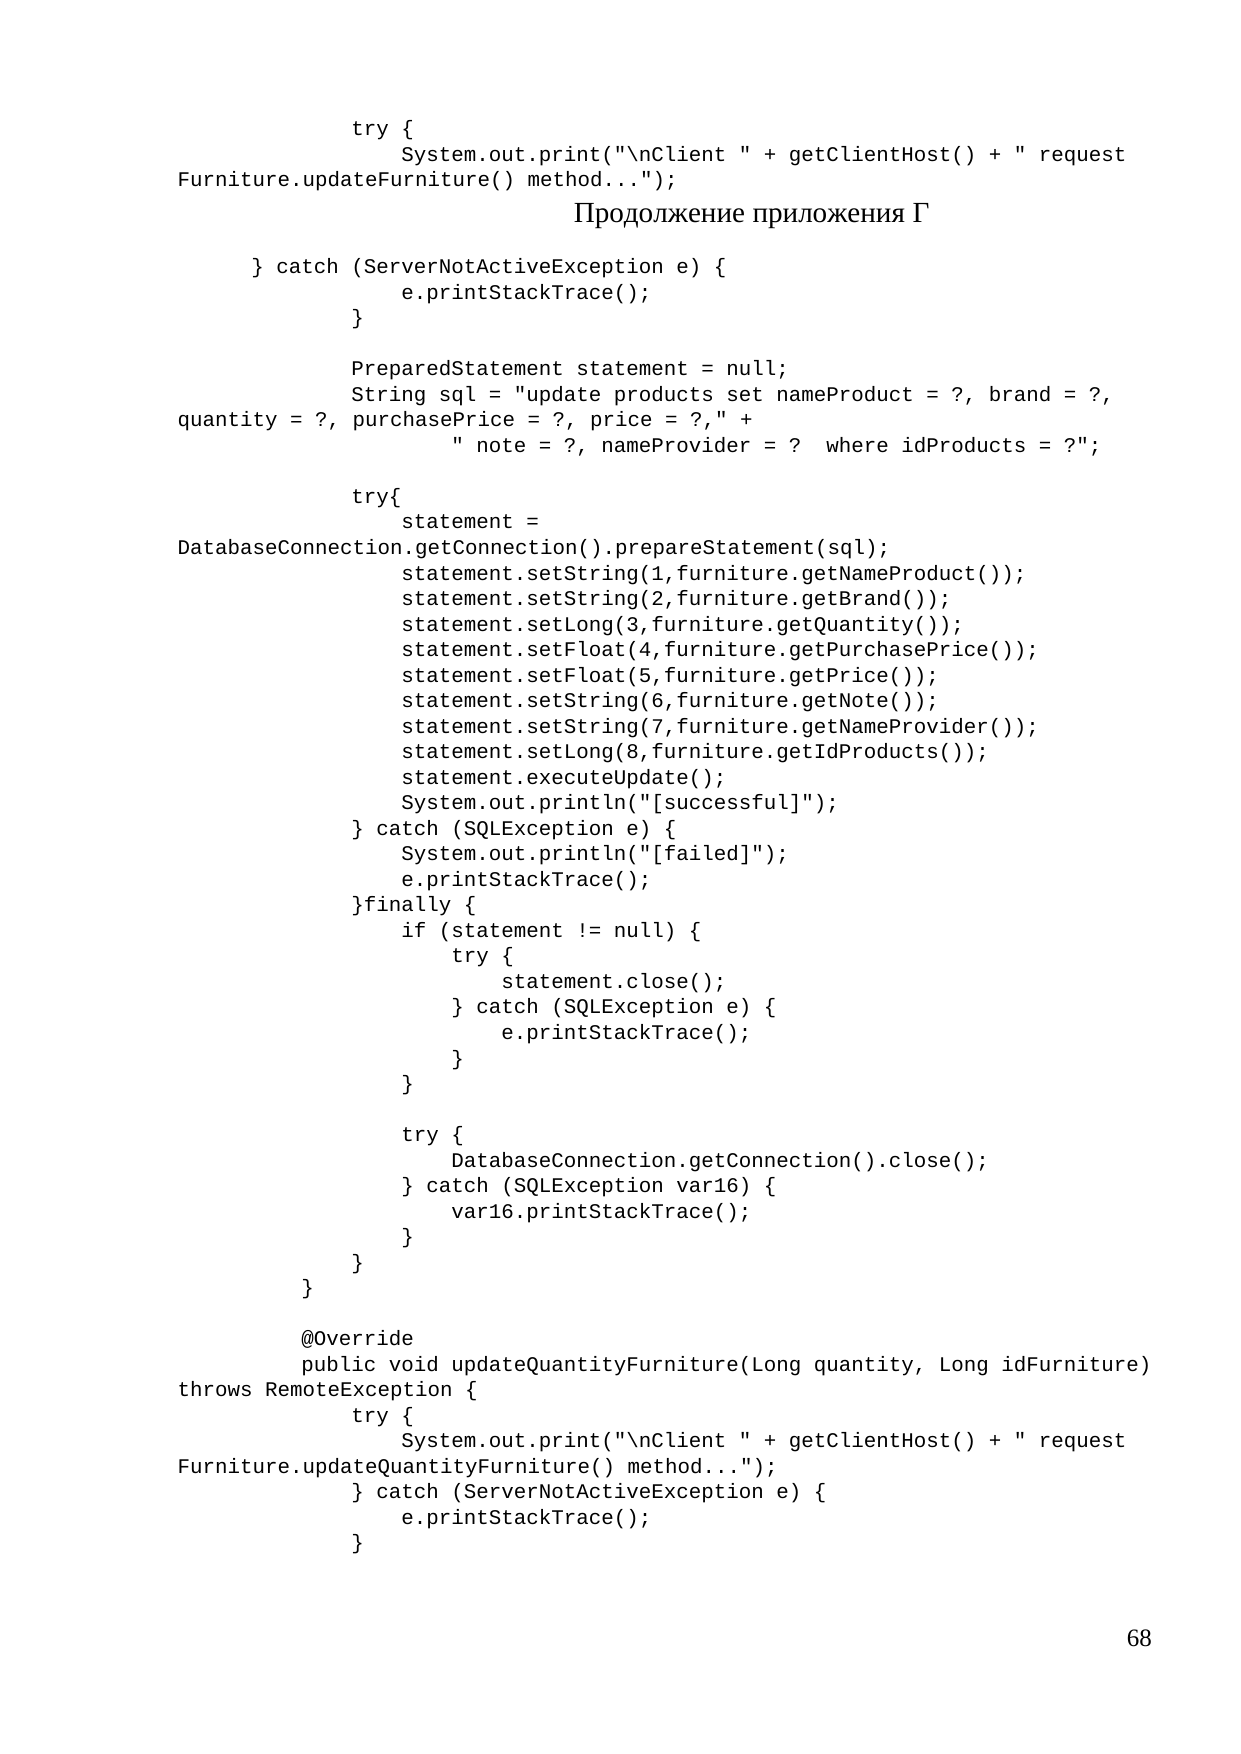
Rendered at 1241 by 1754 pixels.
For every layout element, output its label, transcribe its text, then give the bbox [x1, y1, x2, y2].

text statement.executeUpdate(); [177, 767, 1152, 790]
text if (statement != null) { [177, 920, 1152, 943]
text } [177, 1226, 1152, 1250]
text } catch (SQLException var16) { [177, 1175, 1152, 1199]
text e.printStackTrace(); [177, 1022, 1152, 1046]
text statement.setFloat(4,furniture.getPurchasePrice()); [177, 639, 1152, 663]
text System.out.println("[successful]"); [177, 792, 1152, 816]
text Продолжение приложения Г [177, 195, 1152, 228]
text } [177, 1047, 1152, 1071]
text statement.setLong(8,furniture.getIdProducts()); [177, 741, 1152, 765]
text } [177, 1277, 1152, 1301]
text } catch (ServerNotActiveException e) { [177, 256, 1152, 280]
text } catch (SQLException e) { [177, 996, 1152, 1020]
text } [177, 1073, 1152, 1097]
text statement.setLong(3,furniture.getQuantity()); [177, 614, 1152, 637]
text try { [177, 118, 1152, 142]
text statement.close(); [177, 971, 1152, 994]
text statement.setFloat(5,furniture.getPrice()); [177, 665, 1152, 688]
text System.out.println("[failed]"); [177, 843, 1152, 867]
text try { [177, 945, 1152, 969]
text e.printStackTrace(); [177, 1507, 1152, 1531]
text System.out.print("\nClient " + getClientHost() + " request Furniture.updateQuantityFurniture() method..."); [177, 1430, 1152, 1479]
text " note = ?, nameProvider = ? where idProducts = ?"; [177, 435, 1152, 459]
text e.printStackTrace(); [177, 282, 1152, 306]
text e.printStackTrace(); [177, 869, 1152, 892]
text } [177, 1532, 1152, 1556]
text System.out.print("\nClient " + getClientHost() + " request Furniture.updateFurniture() method..."); [177, 144, 1152, 193]
text String sql = "update products set nameProduct = ?, brand = ?, quantity = ?, purchasePrice = ?, price = ?," + [177, 384, 1152, 433]
text var16.printStackTrace(); [177, 1201, 1152, 1224]
text public void updateQuantityFurniture(Long quantity, Long idFurniture) throws RemoteException { [177, 1354, 1152, 1403]
text } catch (ServerNotActiveException e) { [177, 1481, 1152, 1505]
text try { [177, 1124, 1152, 1148]
text PreparedStatement statement = null; [177, 358, 1152, 382]
text statement.setString(6,furniture.getNote()); [177, 690, 1152, 714]
text } [177, 1252, 1152, 1275]
text DatabaseConnection.getConnection().close(); [177, 1149, 1152, 1173]
text }finally { [177, 894, 1152, 918]
text statement.setString(7,furniture.getNameProvider()); [177, 716, 1152, 739]
text statement.setString(2,furniture.getBrand()); [177, 588, 1152, 612]
text try { [177, 1405, 1152, 1428]
text statement.setString(1,furniture.getNameProduct()); [177, 563, 1152, 586]
text } [177, 307, 1152, 331]
text try{ [177, 486, 1152, 510]
text @Override [177, 1328, 1152, 1352]
text } catch (SQLException e) { [177, 818, 1152, 841]
text statement = DatabaseConnection.getConnection().prepareStatement(sql); [177, 512, 1152, 561]
